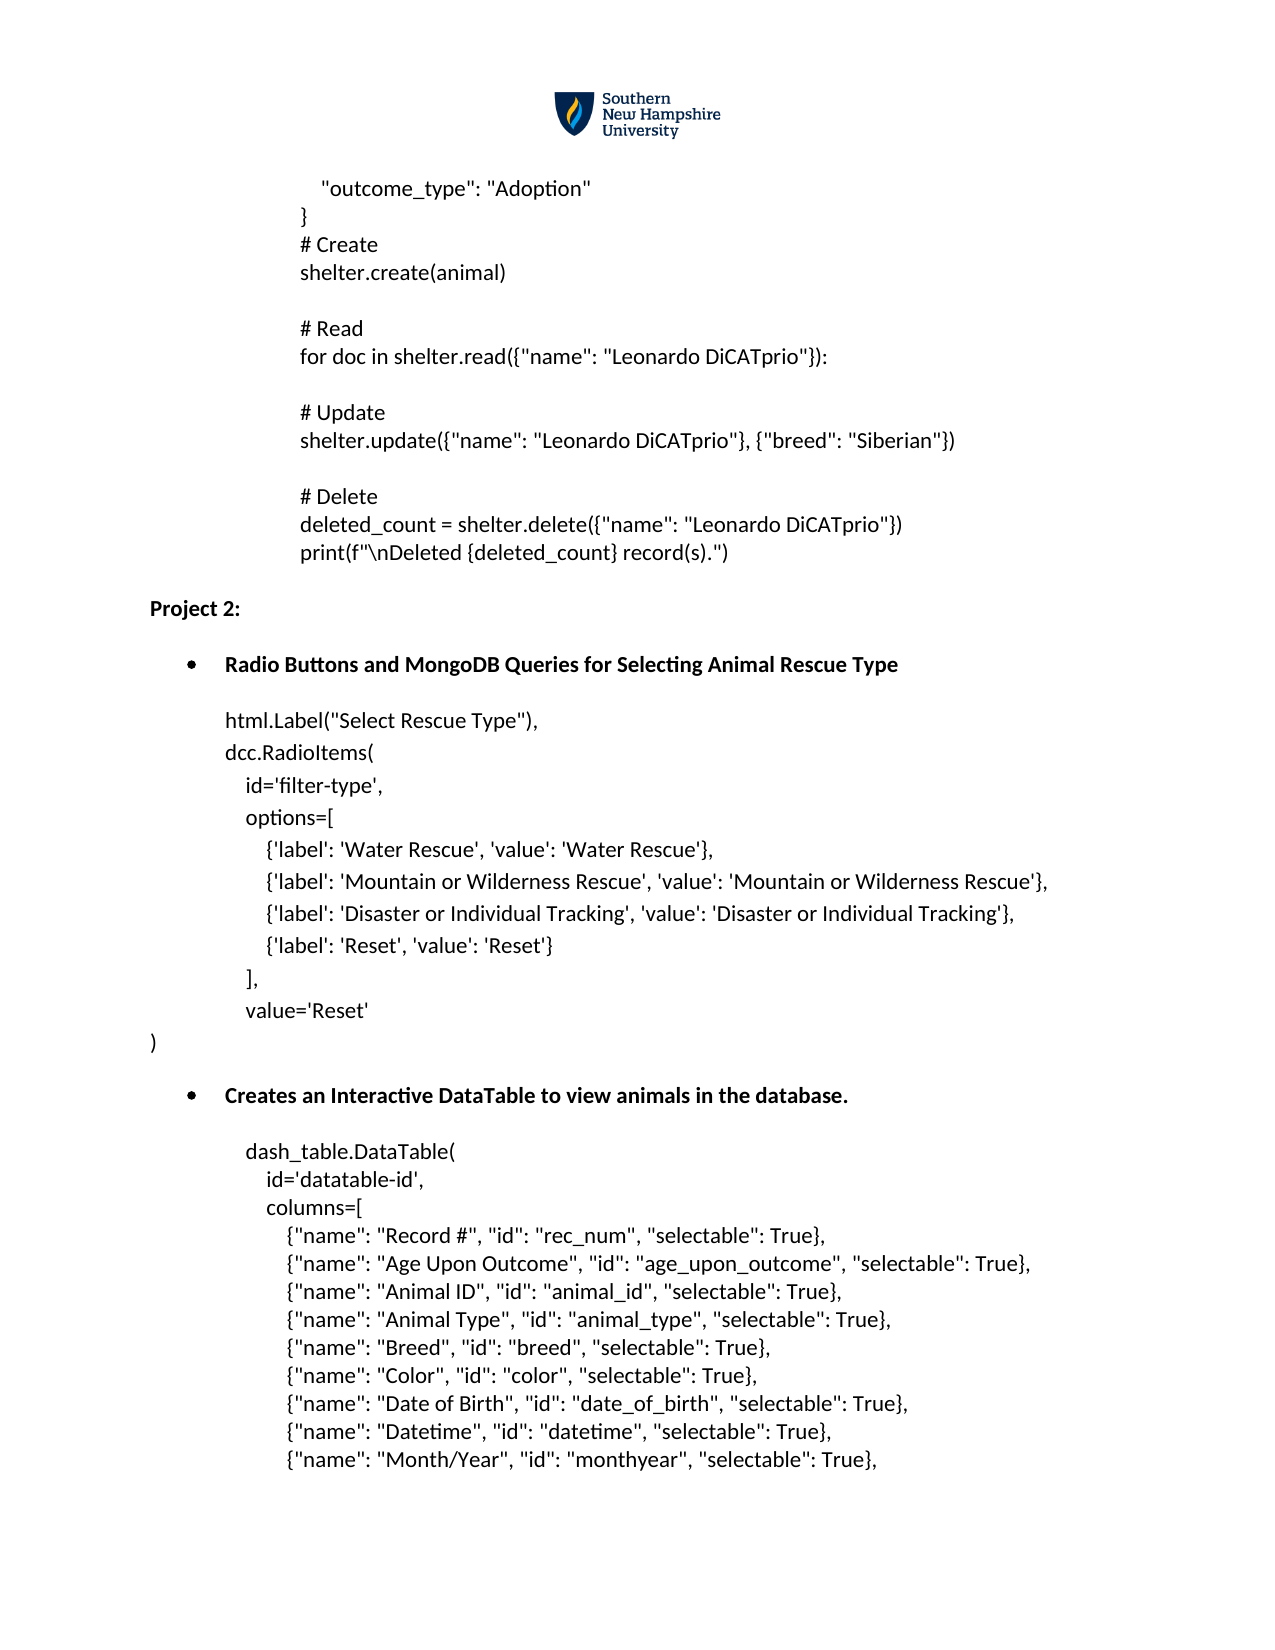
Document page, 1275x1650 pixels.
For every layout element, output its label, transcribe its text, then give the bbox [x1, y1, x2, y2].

text {"name": "Datetime", "id": "datetime", "selectable": True}, [225, 1417, 1125, 1446]
text {'label': 'Reset', 'value': 'Reset'} [225, 932, 1125, 960]
text # Read [300, 314, 1125, 342]
text deleted_count = shelter.delete({"name": "Leonardo DiCATprio"}) [300, 510, 1125, 538]
text shelter.update({"name": "Leonardo DiCATprio"}, {"breed": "Siberian"}) [300, 426, 1125, 454]
text {"name": "Record #", "id": "rec_num", "selectable": True}, [225, 1221, 1125, 1249]
text # Update [300, 398, 1125, 426]
text id='filter-type', [225, 771, 1125, 799]
text {"name": "Breed", "id": "breed", "selectable": True}, [225, 1333, 1125, 1361]
text "outcome_type": "Adoption" [300, 174, 1125, 202]
text ], [225, 964, 1125, 992]
text Project 2: [150, 594, 1125, 622]
text {"name": "Date of Birth", "id": "date_of_birth", "selectable": True}, [225, 1389, 1125, 1417]
list Creates an Interactive DataTable to view animals in the database. [187, 1081, 1125, 1109]
text {"name": "Animal ID", "id": "animal_id", "selectable": True}, [225, 1277, 1125, 1305]
text html.Label("Select Rescue Type"), [225, 706, 1125, 734]
text value='Reset' [225, 996, 1125, 1024]
text options=[ [225, 803, 1125, 831]
picture [546, 75, 729, 154]
text dcc.RadioItems( [225, 738, 1125, 767]
text shelter.create(animal) [300, 258, 1125, 286]
text {"name": "Month/Year", "id": "monthyear", "selectable": True}, [225, 1446, 1125, 1473]
text ) [150, 1028, 1125, 1056]
list Radio Buttons and MongoDB Queries for Selecting Animal Rescue Type [187, 650, 1125, 678]
text # Create [300, 230, 1125, 258]
text id='datatable-id', [225, 1165, 1125, 1193]
text {"name": "Color", "id": "color", "selectable": True}, [225, 1361, 1125, 1389]
text dash_table.DataTable( [225, 1137, 1125, 1165]
text {"name": "Animal Type", "id": "animal_type", "selectable": True}, [225, 1305, 1125, 1333]
text # Delete [300, 482, 1125, 510]
text {'label': 'Mountain or Wilderness Rescue', 'value': 'Mountain or Wilderness Rescue'}, [225, 867, 1125, 895]
text {'label': 'Disaster or Individual Tracking', 'value': 'Disaster or Individual Tracking'}, [225, 899, 1125, 927]
text columns=[ [225, 1193, 1125, 1221]
text {'label': 'Water Rescue', 'value': 'Water Rescue'}, [225, 835, 1125, 863]
text for doc in shelter.read({"name": "Leonardo DiCATprio"}): [300, 342, 1125, 370]
text {"name": "Age Upon Outcome", "id": "age_upon_outcome", "selectable": True}, [225, 1249, 1125, 1277]
text print(f"\nDeleted {deleted_count} record(s).") [300, 538, 1125, 566]
text } [300, 202, 1125, 230]
